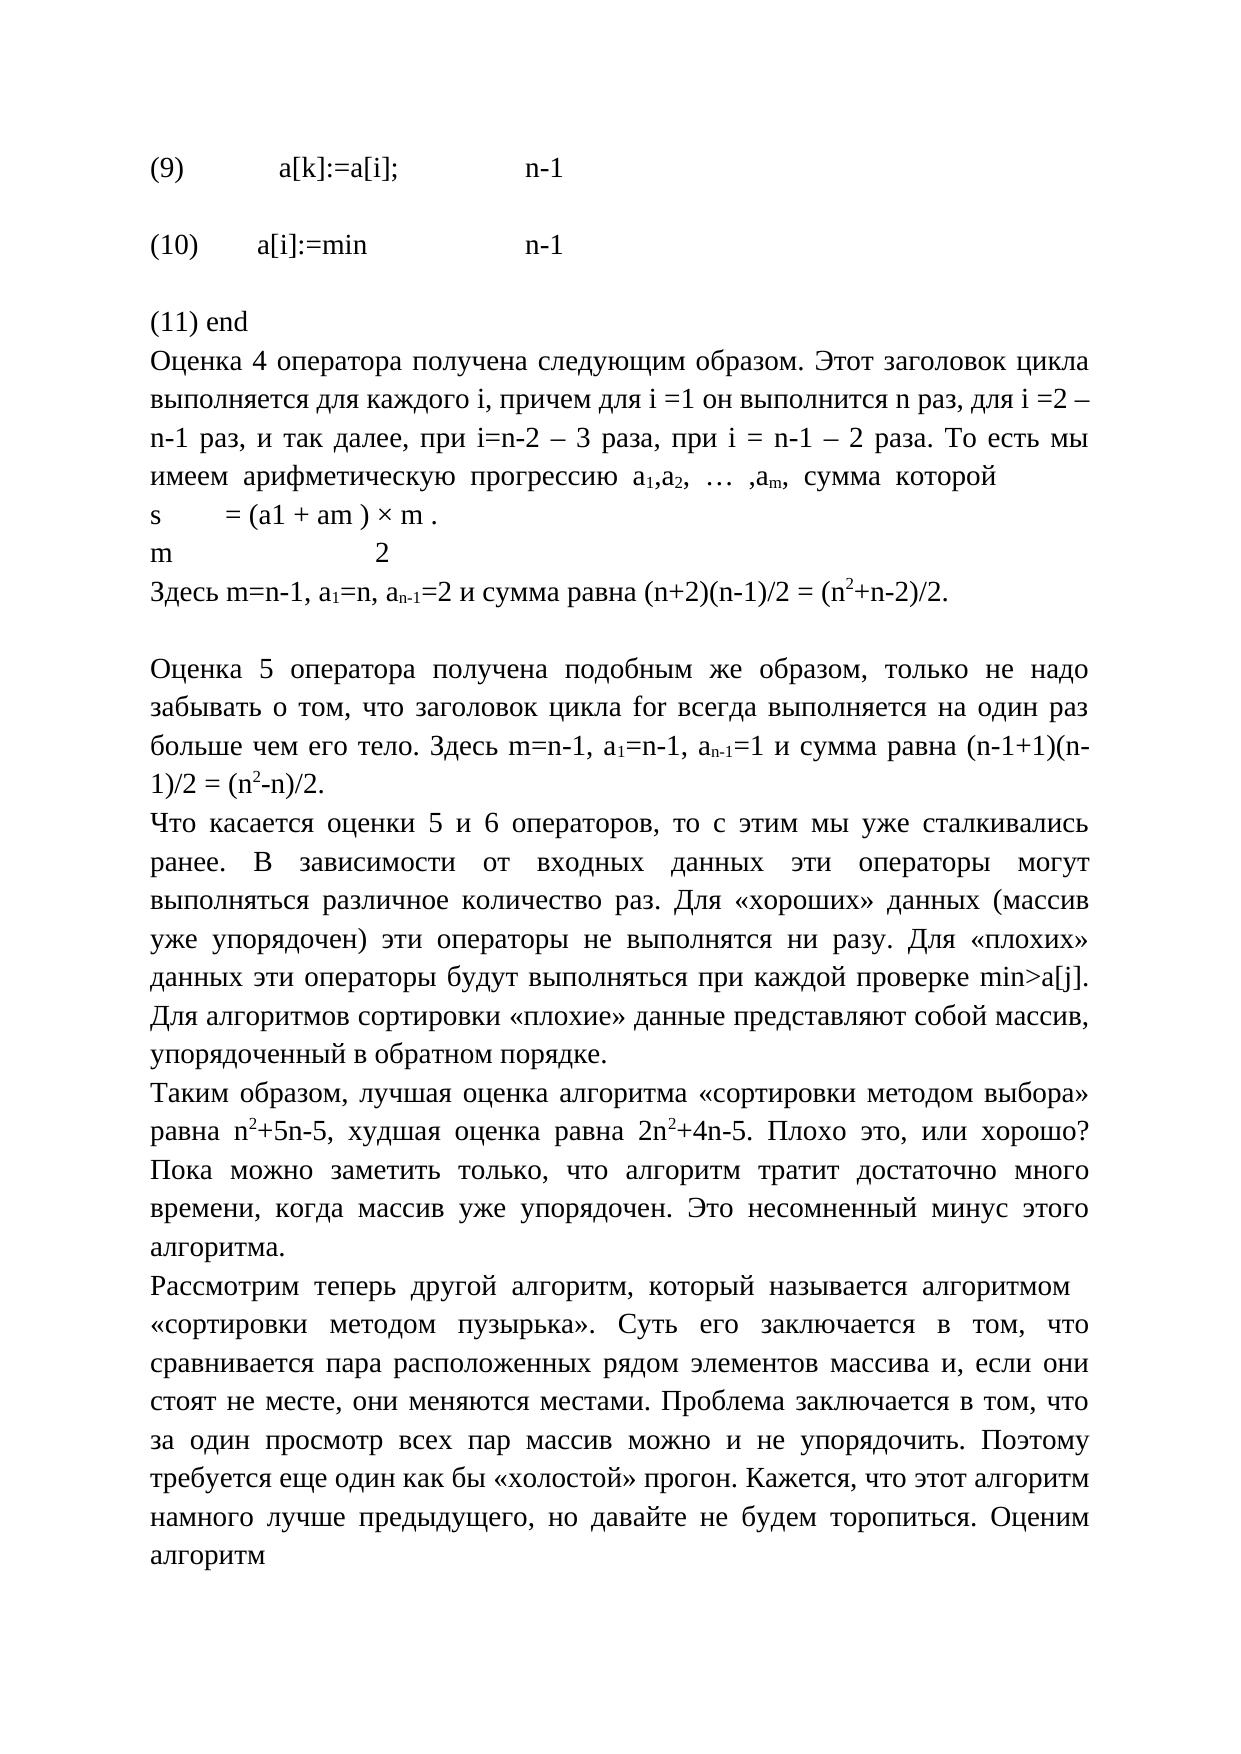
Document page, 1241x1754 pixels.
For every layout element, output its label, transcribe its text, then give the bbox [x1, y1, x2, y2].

text Здесь m=n-1, a1=n, an-1=2 и сумма равна (n+2)(n-1)/2 = (n2+n-2)/2. [150, 574, 1090, 607]
text (10) a[i]:=min n-1 [150, 227, 1090, 261]
text Рассмотрим теперь другой алгоритм, который называется алгоритмом [150, 1268, 1090, 1301]
text m 2 [150, 535, 1090, 569]
text Что касается оценки 5 и 6 операторов, то с этим мы уже сталкивались ранее. В зависимости от входных данных эти операторы могут выполняться различное количество раз. Для «хороших» данных (массив уже упорядочен) эти операторы не выполнятся ни разу. Для «плохих» данных эти операторы будут выполняться при каждой проверке min>a[j]. Для алгоритмов сортировки «плохие» данные представляют собой массив, упорядоченный в обратном порядке. [150, 805, 1090, 1070]
text «сортировки методом пузырька». Суть его заключается в том, что сравнивается пара расположенных рядом элементов массива и, если они стоят не месте, они меняются местами. Проблема заключается в том, что за один просмотр всех пар массив можно и не упорядочить. Поэтому требуется еще один как бы «холостой» прогон. Кажется, что этот алгоритм намного лучше предыдущего, но давайте не будем торопиться. Оценим алгоритм [150, 1306, 1090, 1571]
text Таким образом, лучшая оценка алгоритма «сортировки методом выбора» равна n2+5n-5, худшая оценка равна 2n2+4n-5. Плохо это, или хорошо? Пока можно заметить только, что алгоритм тратит достаточно много времени, когда массив уже упорядочен. Это несомненный минус этого алгоритма. [150, 1075, 1090, 1263]
text Оценка 5 оператора получена подобным же образом, только не надо забывать о том, что заголовок цикла for всегда выполняется на один раз больше чем его тело. Здесь m=n-1, a1=n-1, an-1=1 и сумма равна (n-1+1)(n-1)/2 = (n2-n)/2. [150, 651, 1090, 800]
text (9) a[k]:=a[i]; n-1 [150, 150, 1090, 183]
text Оценка 4 оператора получена следующим образом. Этот заголовок цикла выполняется для каждого i, причем для i =1 он выполнится n раз, для i =2 – n-1 раз, и так далее, при i=n-2 – 3 раза, при i = n-1 – 2 раза. То есть мы имеем арифметическую прогрессию a1,a2, … ,am, сумма которой [150, 343, 1090, 492]
text (11) end [150, 304, 1090, 338]
text s = (a1 + am ) × m . [150, 497, 1090, 530]
